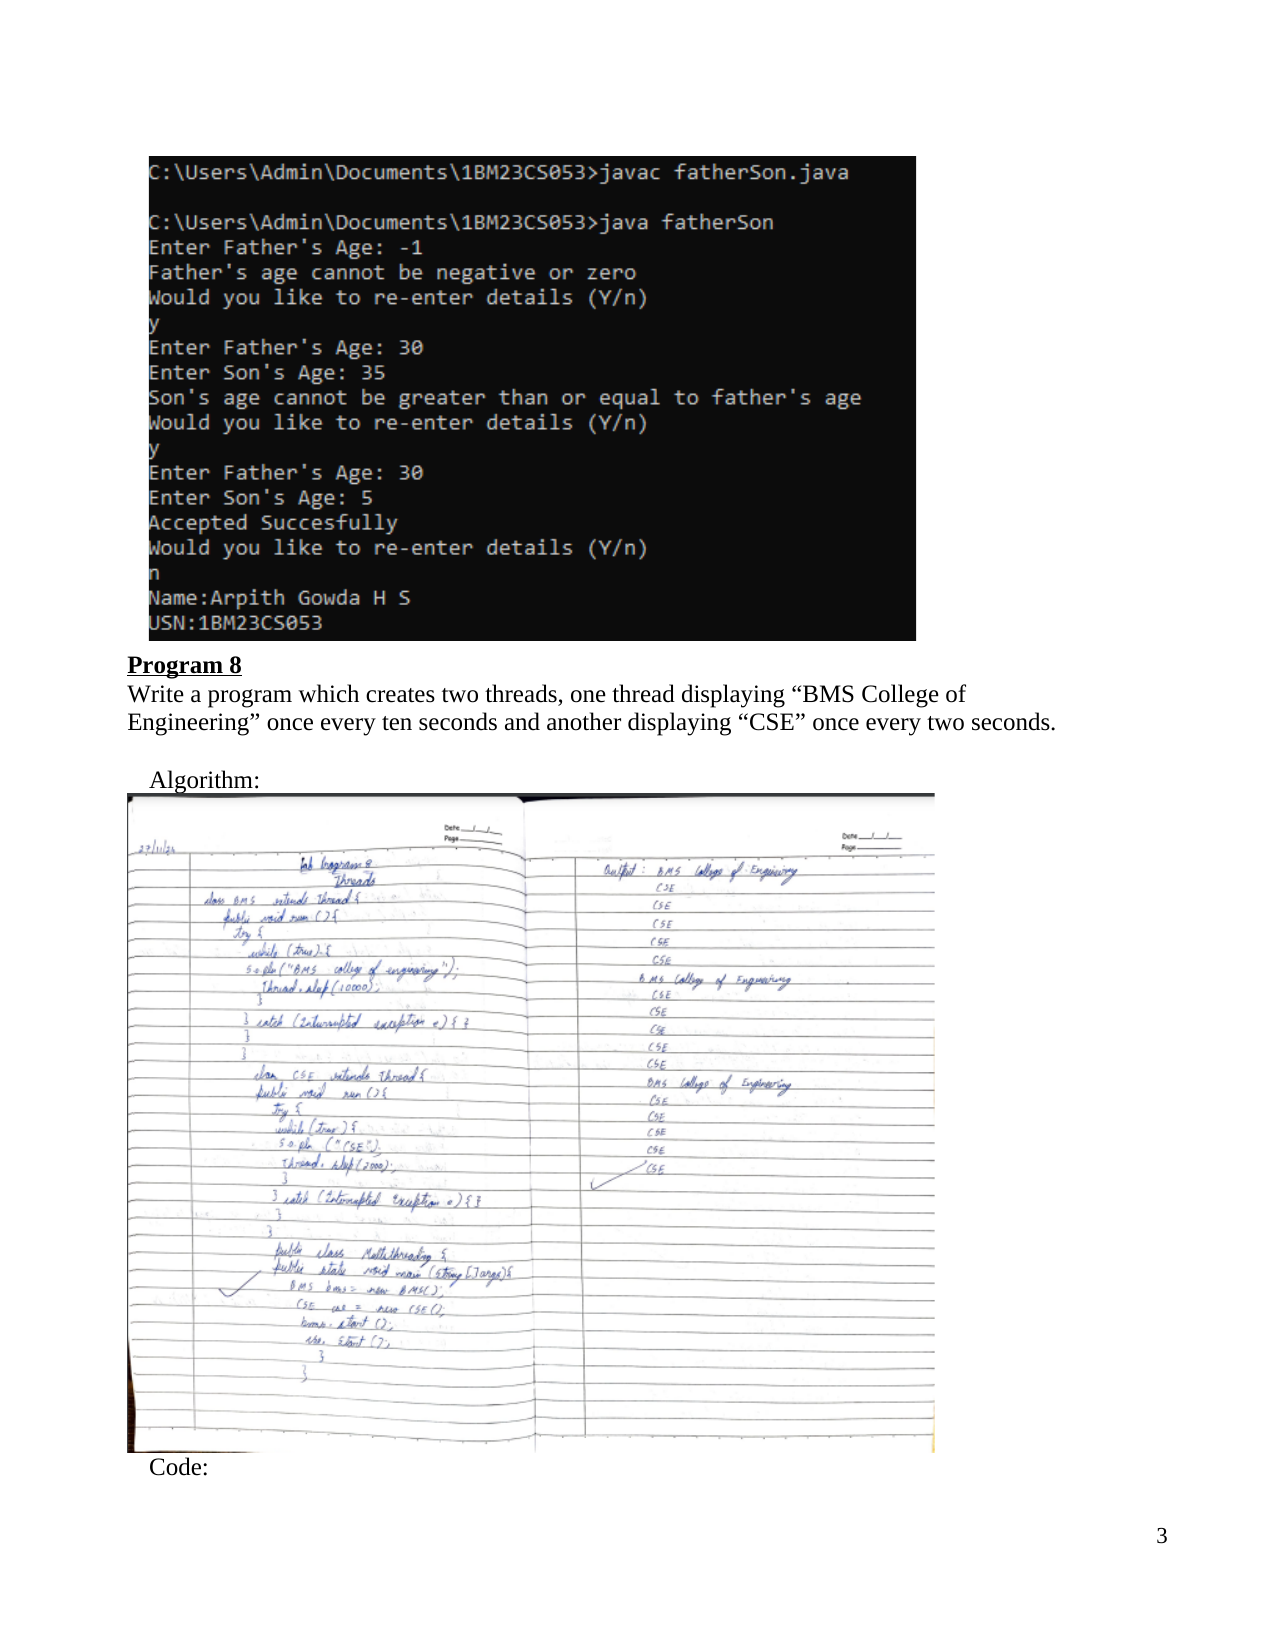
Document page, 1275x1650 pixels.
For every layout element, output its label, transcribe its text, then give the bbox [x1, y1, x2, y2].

picture [148, 156, 917, 641]
subtitle Program 8 [127, 650, 1167, 679]
text Write a program which creates two threads, one thread displaying “BMS College of Engineering” once every ten seconds and another displaying “CSE” once every two seconds. [127, 679, 1086, 736]
picture [127, 793, 935, 1453]
text Code: [149, 1452, 1167, 1481]
text Algorithm: [149, 765, 1086, 794]
